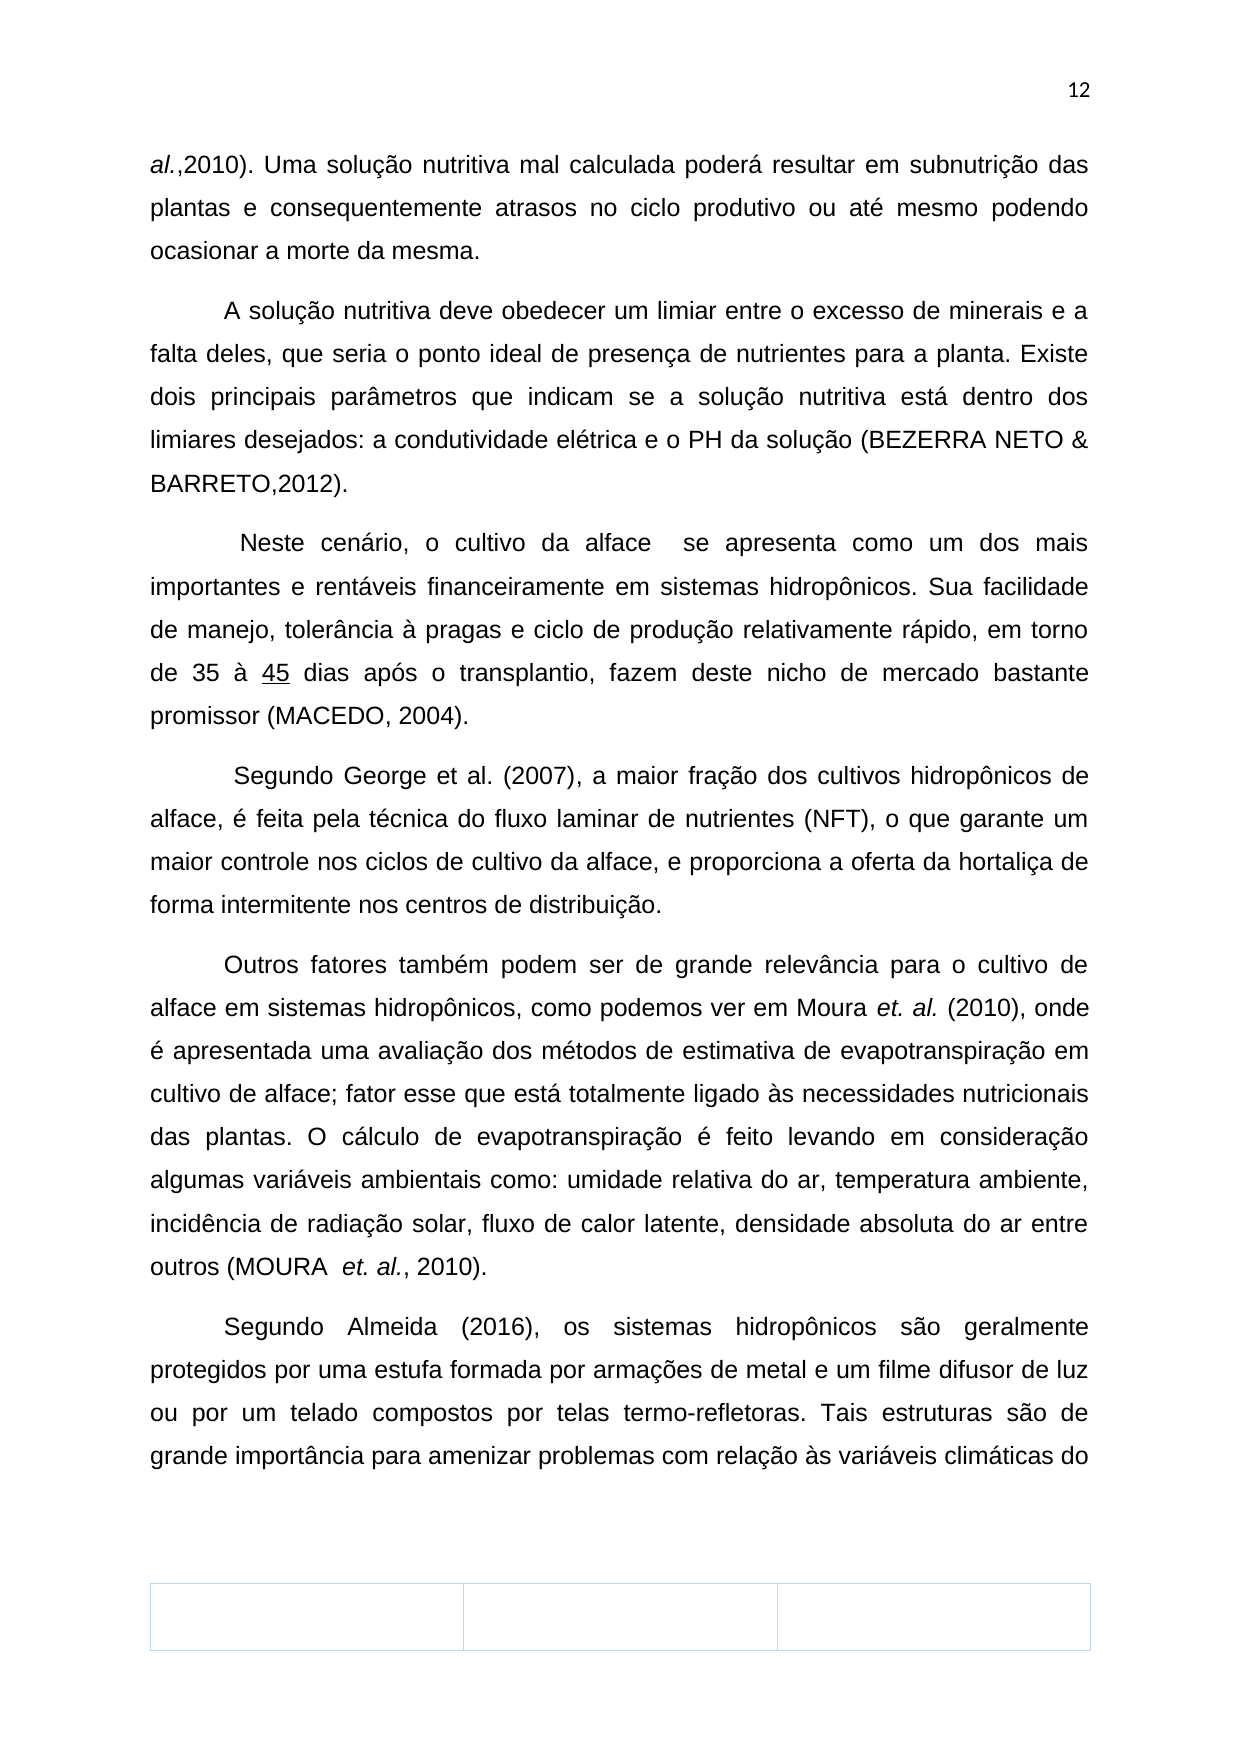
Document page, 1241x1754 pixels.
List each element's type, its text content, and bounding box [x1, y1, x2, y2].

text Neste cenário, o cultivo da alface se apresenta como um dos mais importantes e rentáveis financeiramente em sistemas hidropônicos. Sua facilidade de manejo, tolerância à pragas e ciclo de produção relativamente rápido, em torno de 35 à 45 dias após o transplantio, fazem deste nicho de mercado bastante promissor (MACEDO, 2004). [150, 528, 1090, 729]
text Outros fatores também podem ser de grande relevância para o cultivo de alface em sistemas hidropônicos, como podemos ver em Moura et. al. (2010), onde é apresentada uma avaliação dos métodos de estimativa de evapotranspiração em cultivo de alface; fator esse que está totalmente ligado às necessidades nutricionais das plantas. O cálculo de evapotranspiração é feito levando em consideração algumas variáveis ambientais como: umidade relativa do ar, temperatura ambiente, incidência de radiação solar, fluxo de calor latente, densidade absoluta do ar entre outros (MOURA et. al., 2010). [150, 950, 1090, 1280]
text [150, 1311, 1090, 1469]
text A solução nutritiva deve obedecer um limiar entre o excesso de minerais e a falta deles, que seria o ponto ideal de presença de nutrientes para a planta. Existe dois principais parâmetros que indicam se a solução nutritiva está dentro dos limiares desejados: a condutividade elétrica e o PH da solução (BEZERRA NETO & BARRETO,2012). [150, 296, 1090, 497]
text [150, 150, 1090, 265]
text Segundo George et al. (2007), a maior fração dos cultivos hidropônicos de alface, é feita pela técnica do fluxo laminar de nutrientes (NFT), o que garante um maior controle nos ciclos de cultivo da alface, e proporciona a oferta da hortaliça de forma intermitente nos centros de distribuição. [150, 761, 1090, 919]
